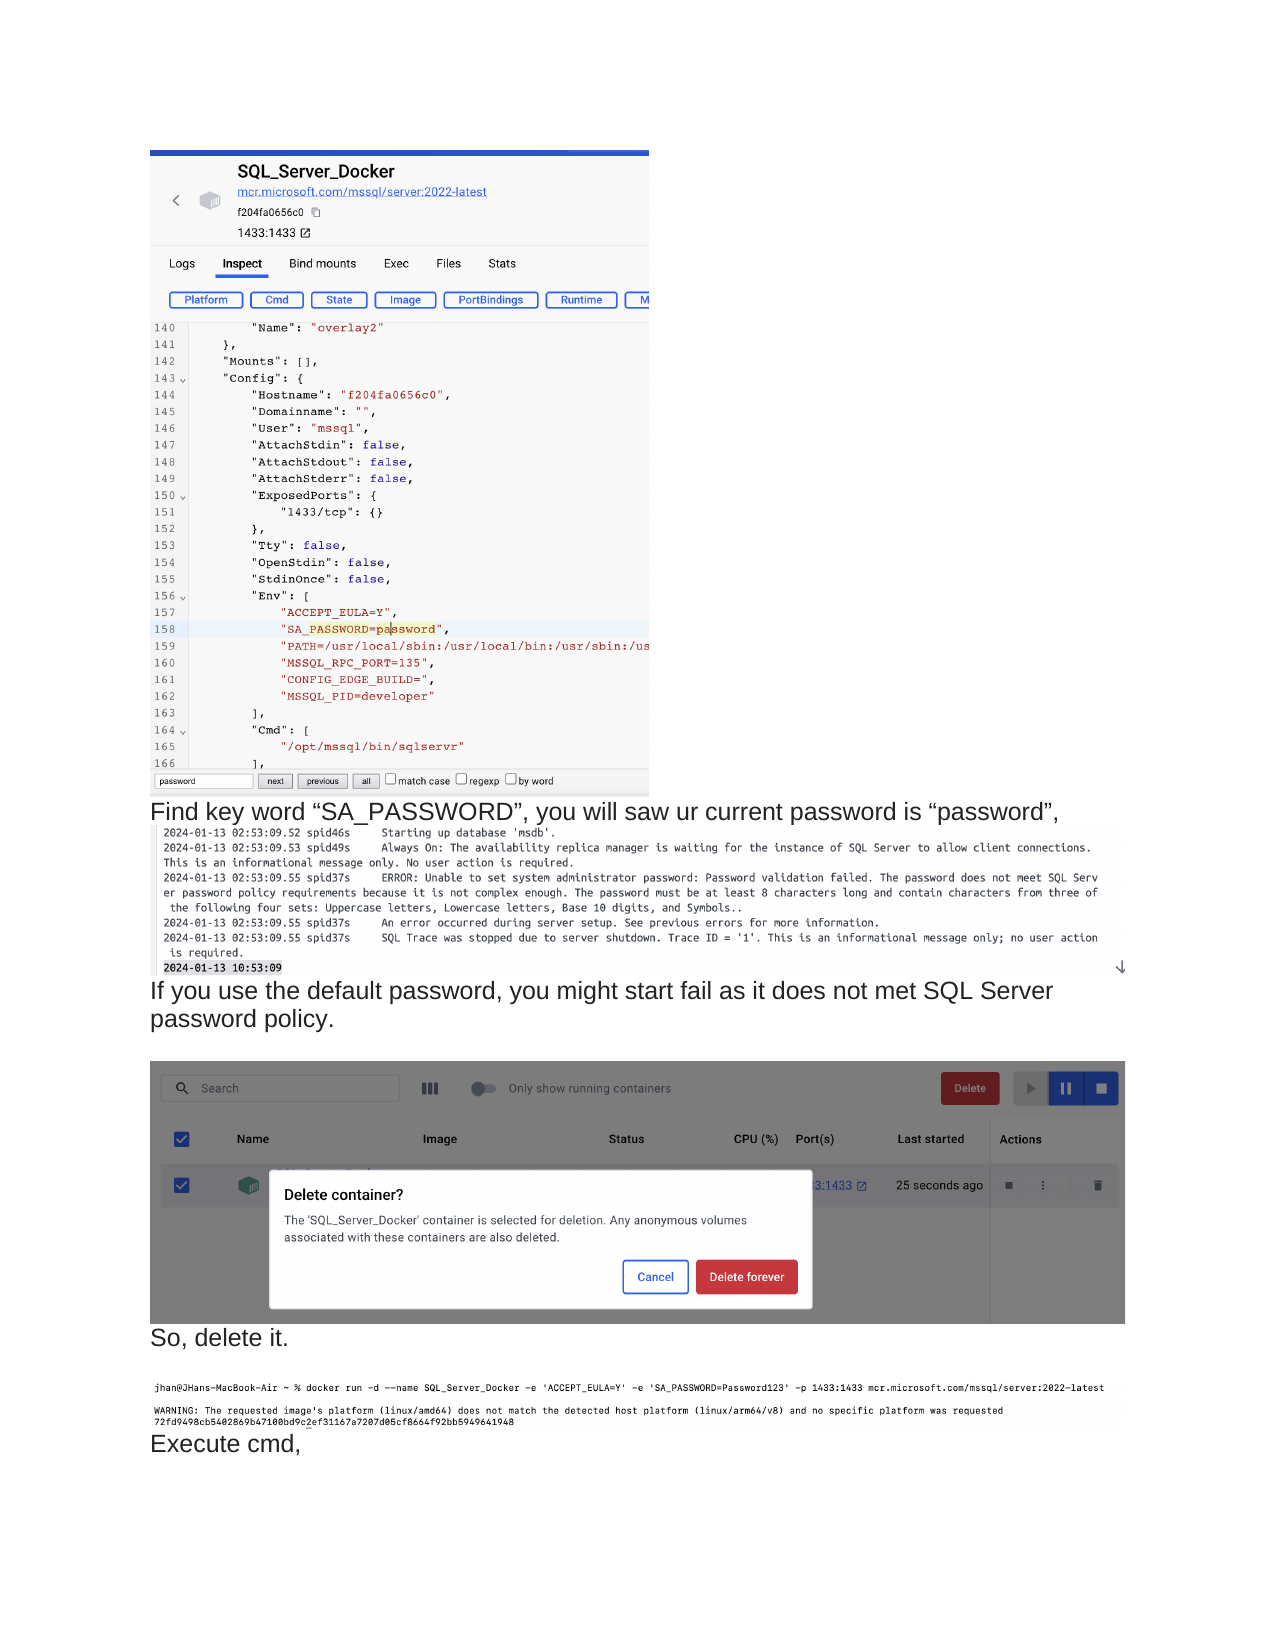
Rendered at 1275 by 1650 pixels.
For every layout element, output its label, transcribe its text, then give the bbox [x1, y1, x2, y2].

picture [150, 1380, 1125, 1429]
picture [150, 1061, 1125, 1324]
picture [150, 150, 649, 797]
picture [150, 825, 1125, 976]
text If you use the default password, you might start fail as it does not met SQL Server password policy. [150, 976, 1125, 1033]
text Execute cmd, [150, 1429, 1125, 1458]
text So, delete it. [150, 1324, 1125, 1352]
text Find key word “SA_PASSWORD”, you will saw ur current password is “password”, [150, 797, 1125, 825]
